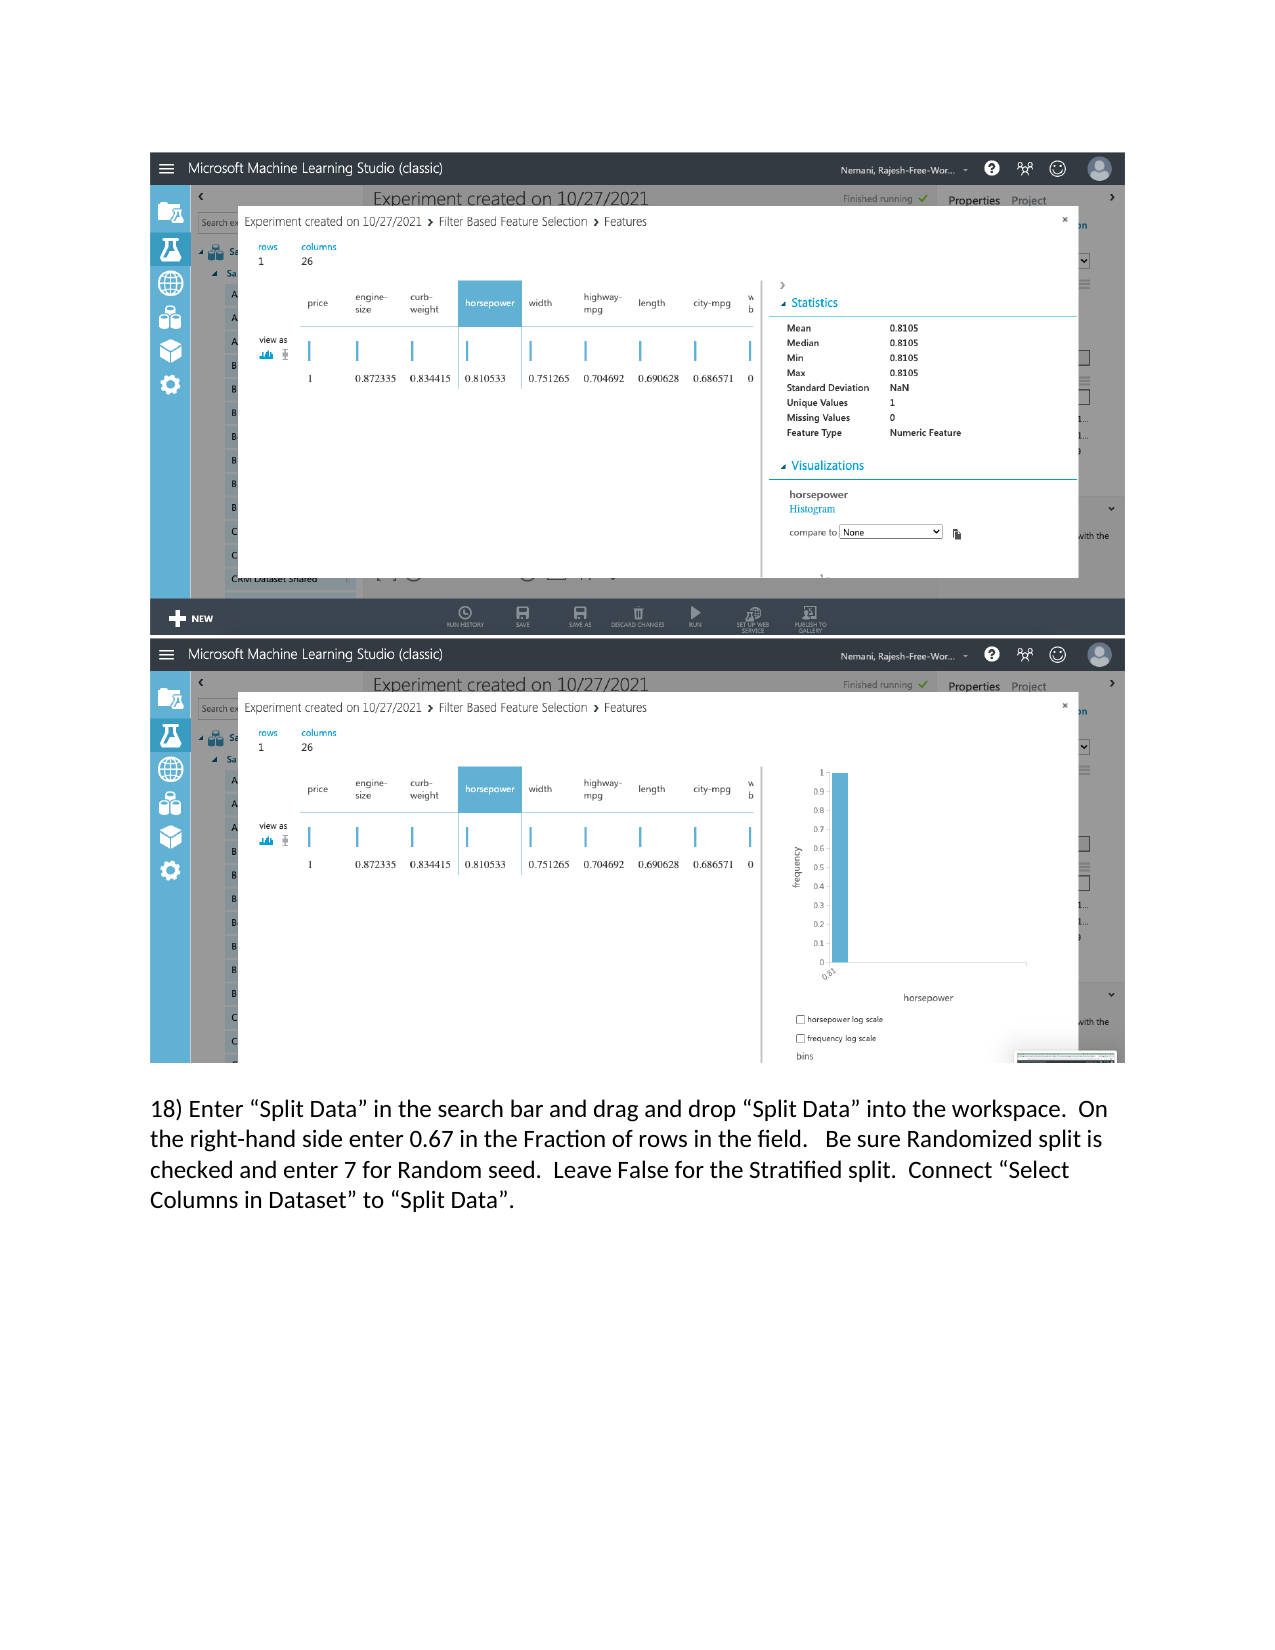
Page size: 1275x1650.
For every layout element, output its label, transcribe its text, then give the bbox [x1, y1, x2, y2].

picture [150, 150, 1125, 1063]
text 18) Enter “Split Data” in the search bar and drag and drop “Split Data” into the workspace. On the right-hand side enter 0.67 in the Fraction of rows in the field. Be sure Randomized split is checked and enter 7 for Random seed. Leave False for the Stratified split. Connect “Select Columns in Dataset” to “Split Data”. [150, 1093, 1125, 1215]
